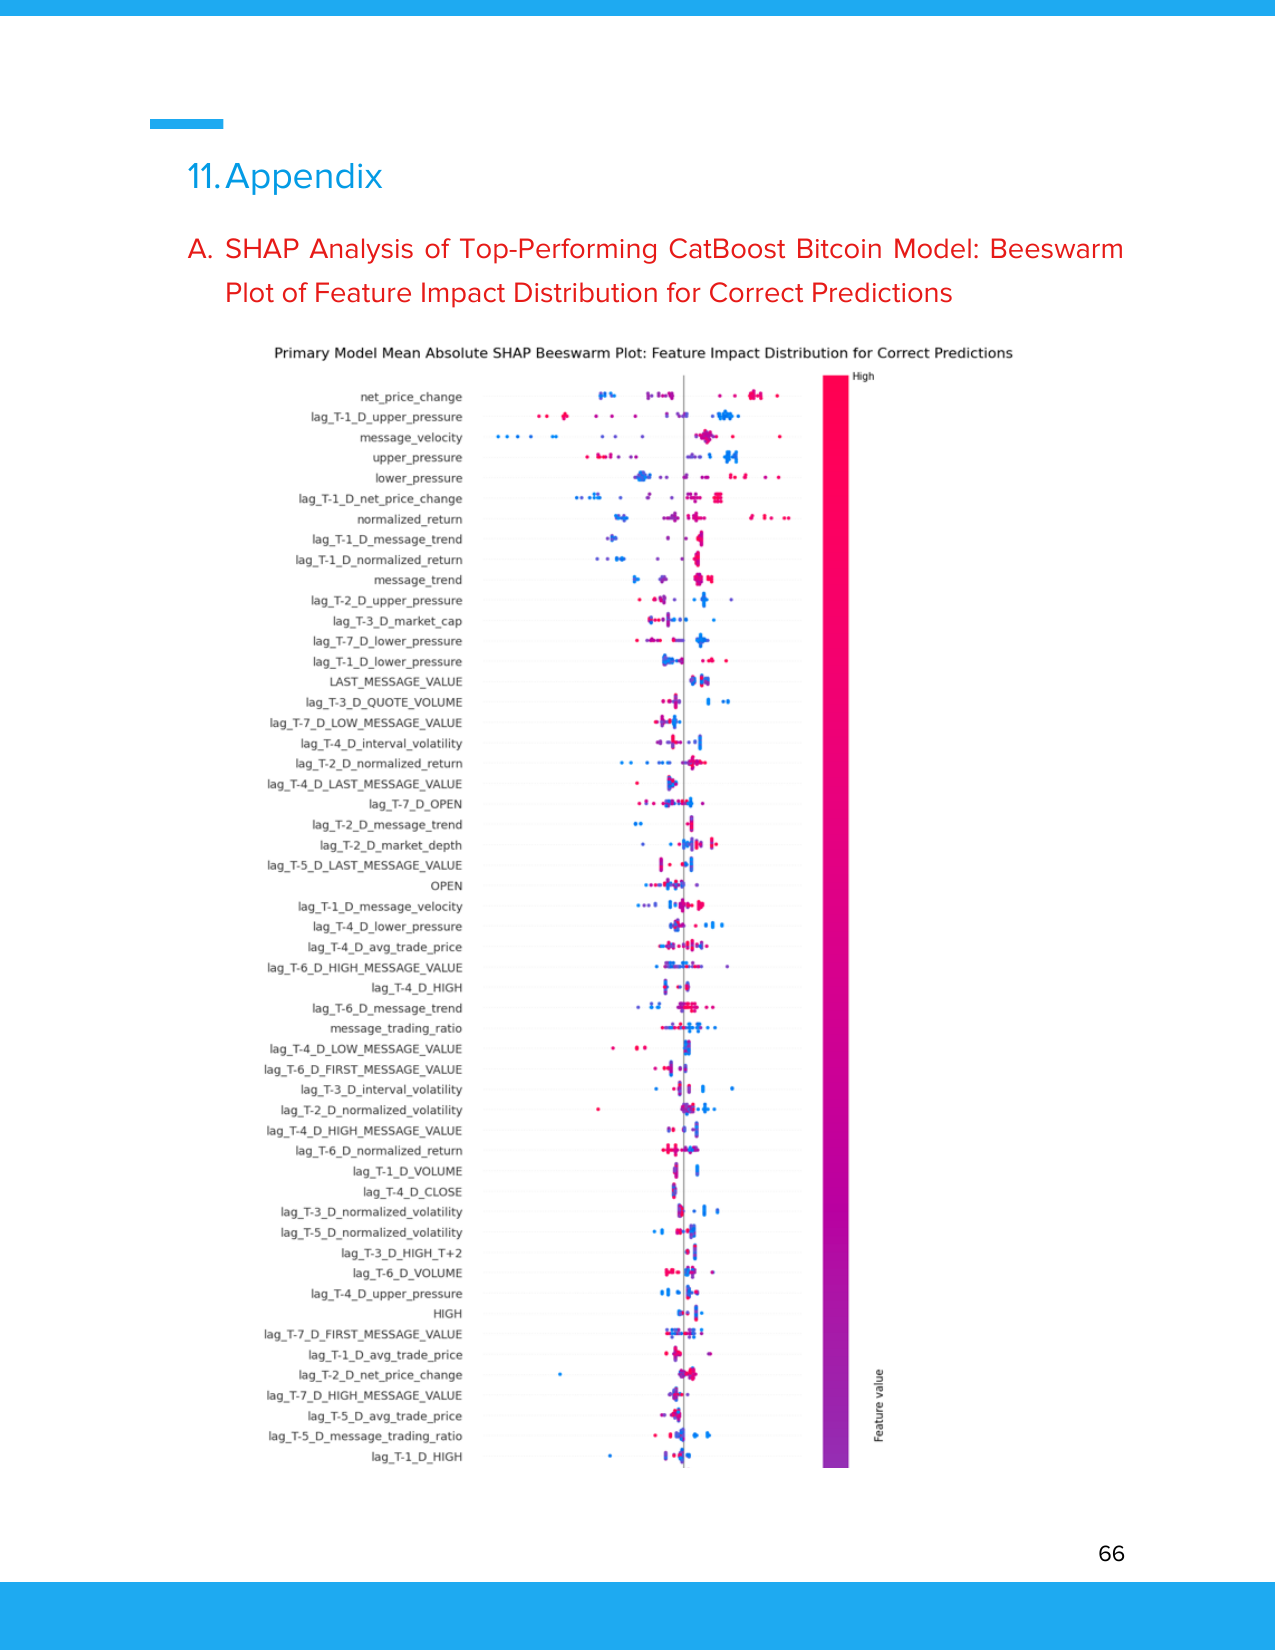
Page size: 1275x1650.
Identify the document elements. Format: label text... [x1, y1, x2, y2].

subtitle Appendix [187, 154, 1125, 199]
picture [256, 341, 1019, 1468]
subtitle SHAP Analysis of Top-Performing CatBoost Bitcoin Model: Beeswarm Plot of Feature Impact Distribution for Correct Predictions [187, 232, 1125, 312]
picture [0, 1582, 1275, 1650]
picture [0, 0, 1275, 16]
picture [150, 119, 224, 129]
